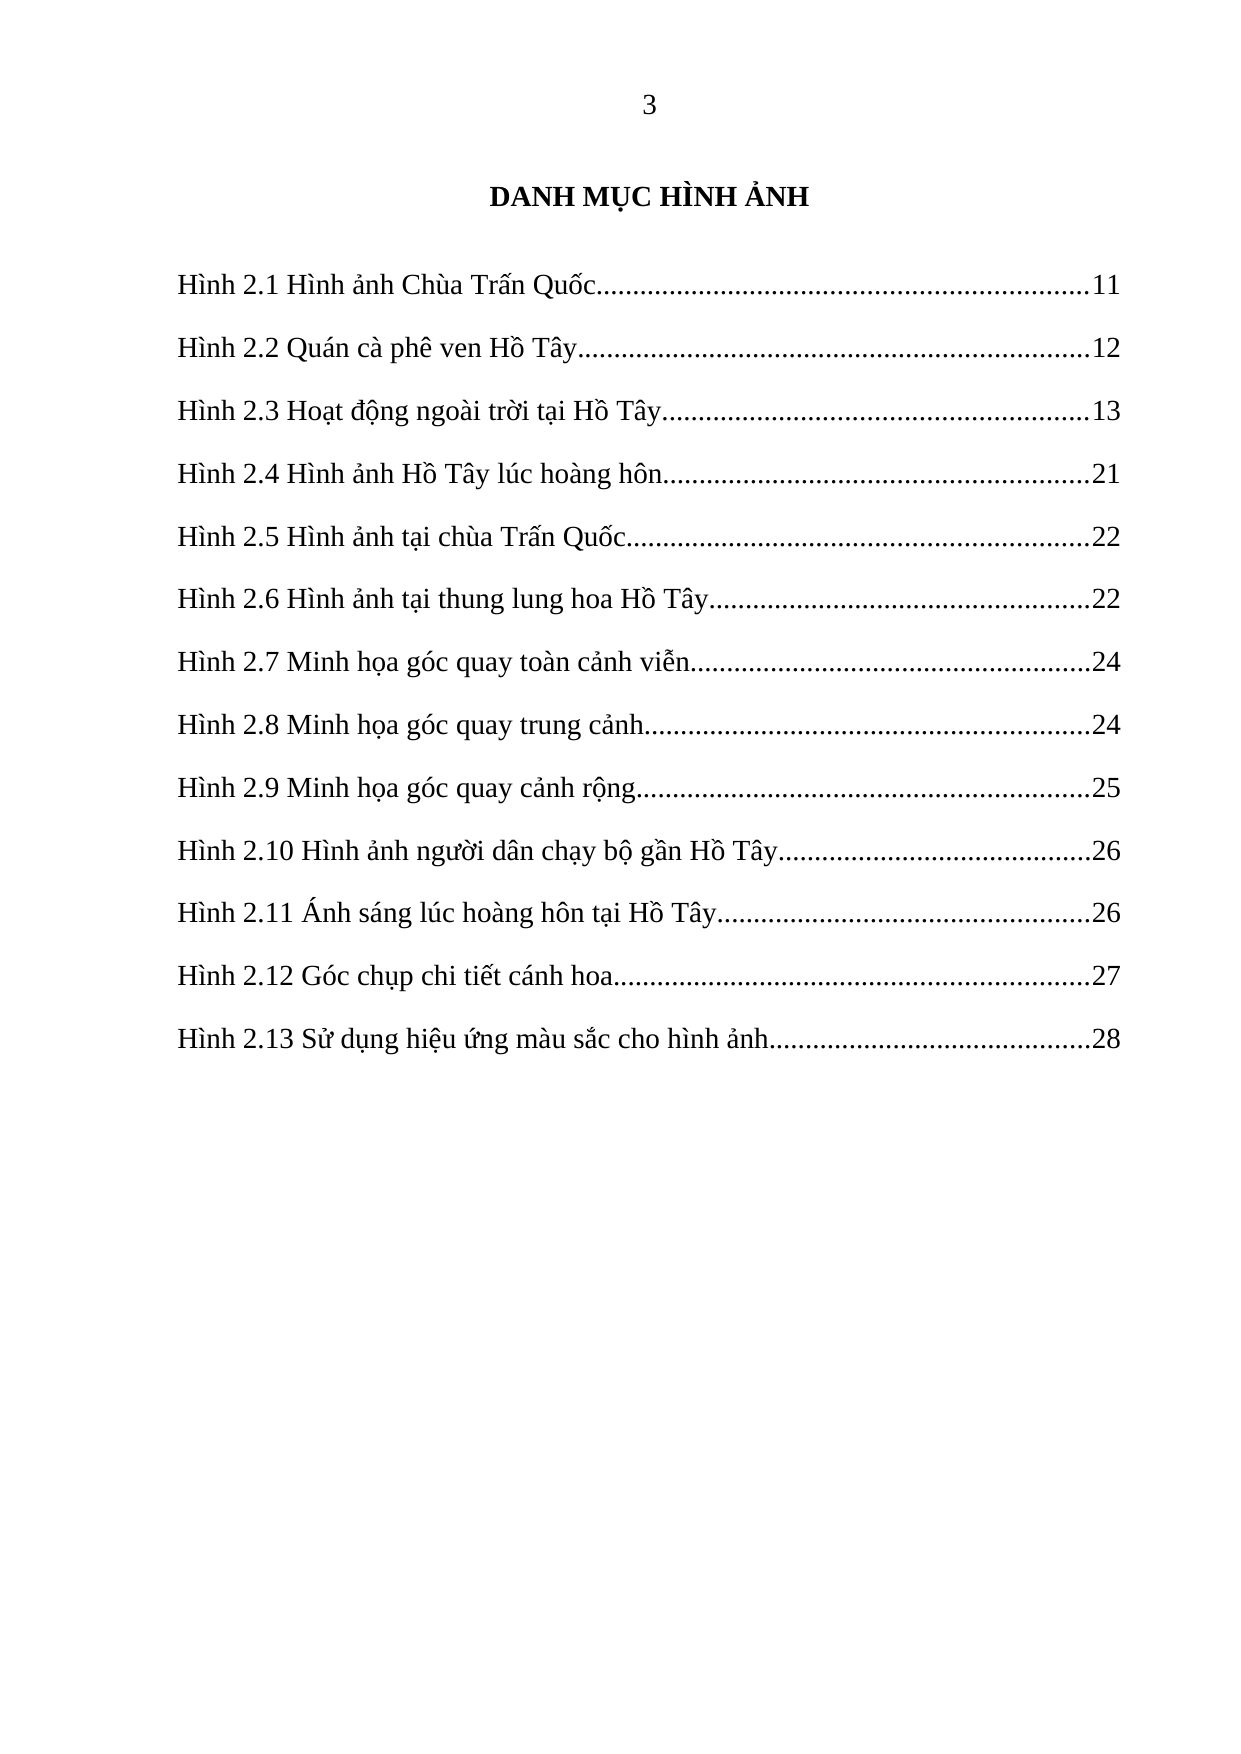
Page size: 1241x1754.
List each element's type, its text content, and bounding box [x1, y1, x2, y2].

text Hình 2.1 Hình ảnh Chùa Trấn Quốc. 11 [177, 267, 1122, 301]
text Hình 2.8 Minh họa góc quay trung cảnh. 24 [177, 707, 1122, 741]
text Hình 2.9 Minh họa góc quay cảnh rộng. 25 [177, 770, 1122, 803]
text Hình 2.6 Hình ảnh tại thung lung hoa Hồ Tây. 22 [177, 581, 1122, 615]
text Hình 2.7 Minh họa góc quay toàn cảnh viễn. 24 [177, 644, 1122, 678]
text Hình 2.12 Góc chụp chi tiết cánh hoa. 27 [177, 958, 1122, 992]
text Hình 2.2 Quán cà phê ven Hồ Tây. 12 [177, 330, 1122, 364]
text Hình 2.11 Ánh sáng lúc hoàng hôn tại Hồ Tây. 26 [177, 896, 1122, 929]
subtitle DANH MỤC HÌNH ẢNH [177, 179, 1122, 213]
text Hình 2.5 Hình ảnh tại chùa Trấn Quốc. 22 [177, 519, 1122, 552]
text Hình 2.10 Hình ảnh người dân chạy bộ gần Hồ Tây. 26 [177, 833, 1122, 866]
text Hình 2.13 Sử dụng hiệu ứng màu sắc cho hình ảnh. 28 [177, 1021, 1122, 1055]
text Hình 2.3 Hoạt động ngoài trời tại Hồ Tây 13 [177, 393, 1122, 427]
text Hình 2.4 Hình ảnh Hồ Tây lúc hoàng hôn. 21 [177, 456, 1122, 489]
